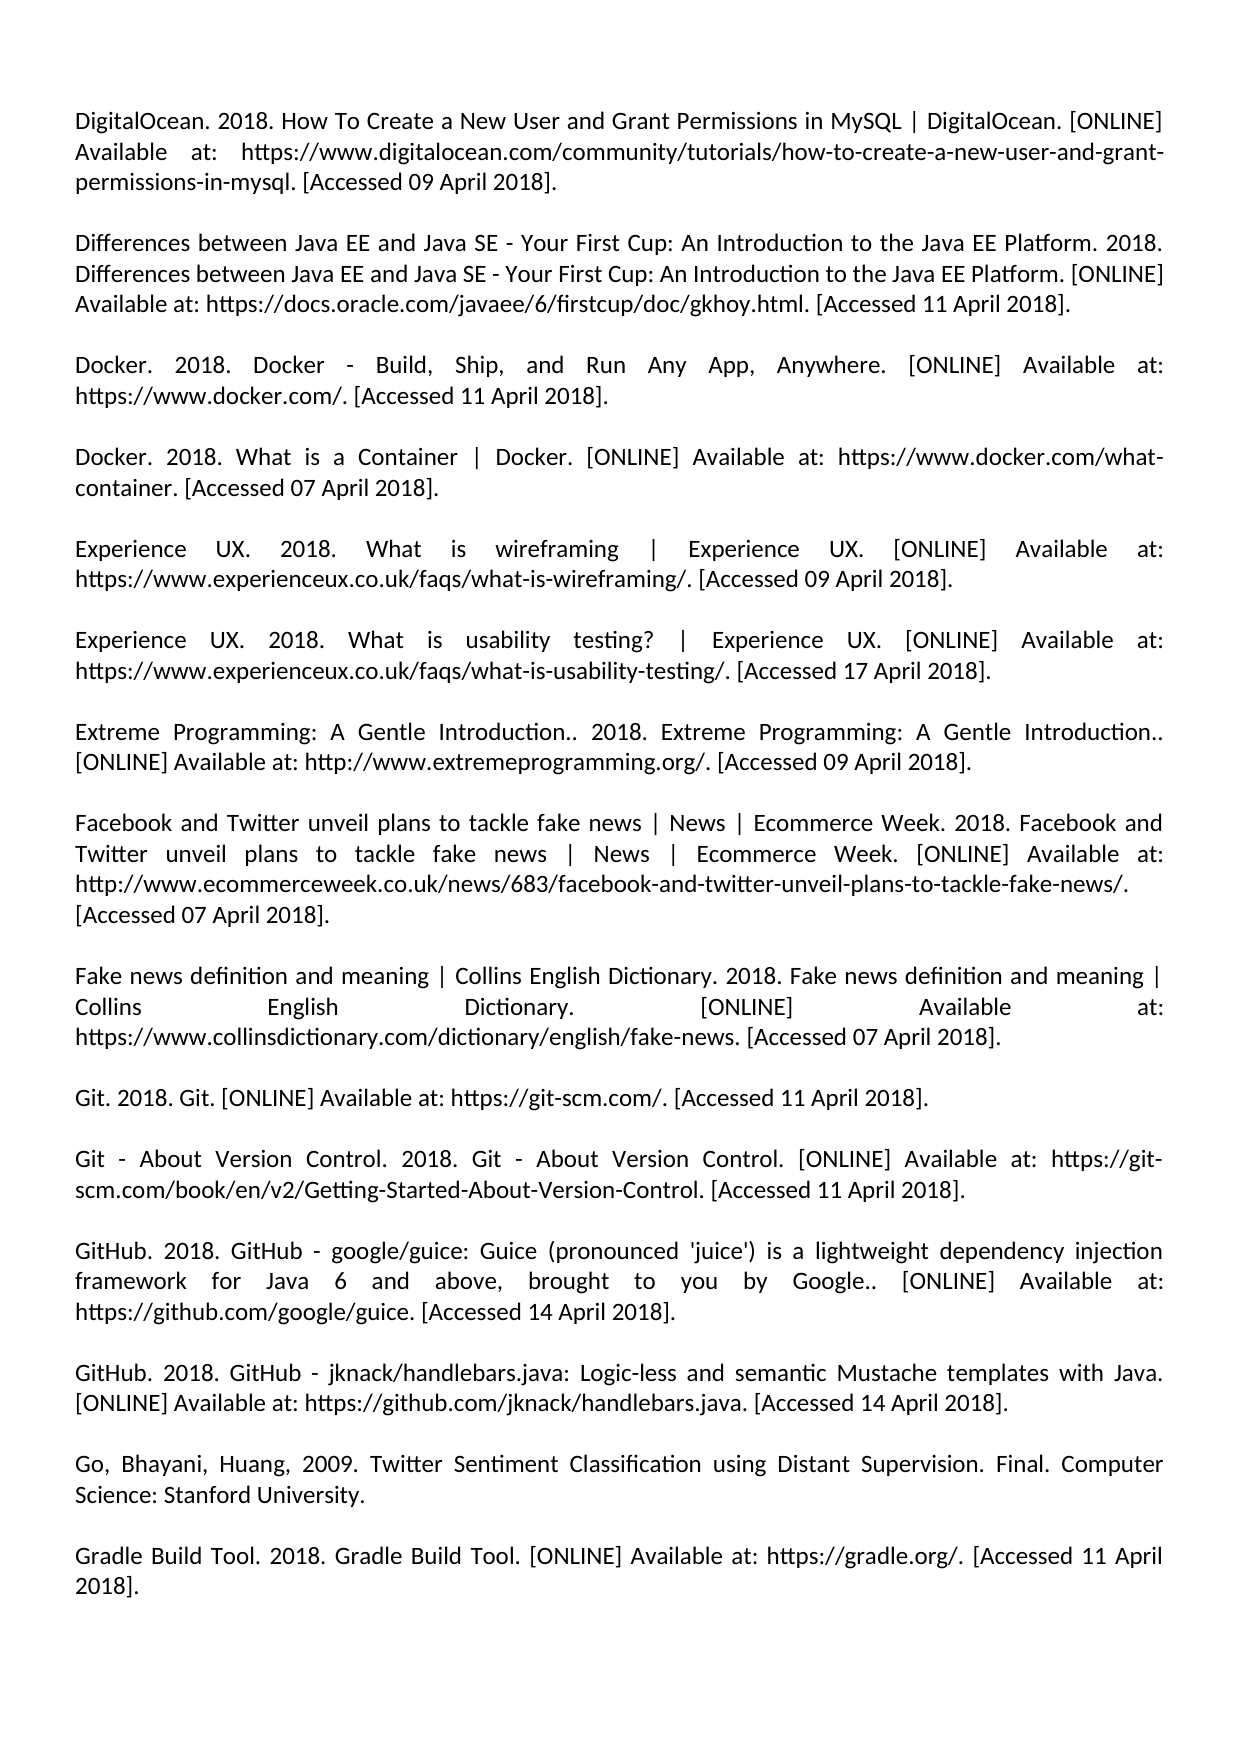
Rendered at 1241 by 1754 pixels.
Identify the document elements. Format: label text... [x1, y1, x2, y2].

text DigitalOcean. 2018. How To Create a New User and Grant Permissions in MySQL | DigitalOcean. [ONLINE] Available at: https://www.digitalocean.com/community/tutorials/how-to-create-a-new-user-and-grant-permissions-in-mysql. [Accessed 09 April 2018]. [75, 106, 1165, 197]
text Git - About Version Control. 2018. Git - About Version Control. [ONLINE] Available at: https://git-scm.com/book/en/v2/Getting-Started-About-Version-Control. [Accessed 11 April 2018]. [75, 1143, 1165, 1204]
text Extreme Programming: A Gentle Introduction.. 2018. Extreme Programming: A Gentle Introduction.. [ONLINE] Available at: http://www.extremeprogramming.org/. [Accessed 09 April 2018]. [75, 716, 1165, 777]
text Go, Bhayani, Huang, 2009. Twitter Sentiment Classification using Distant Supervision. Final. Computer Science: Stanford University. [75, 1448, 1165, 1509]
text Git. 2018. Git. [ONLINE] Available at: https://git-scm.com/. [Accessed 11 April 2018]. [75, 1082, 1165, 1113]
text Docker. 2018. What is a Container | Docker. [ONLINE] Available at: https://www.docker.com/what-container. [Accessed 07 April 2018]. [75, 441, 1165, 502]
text Experience UX. 2018. What is wireframing | Experience UX. [ONLINE] Available at: https://www.experienceux.co.uk/faqs/what-is-wireframing/. [Accessed 09 April 2018]. [75, 533, 1165, 594]
text GitHub. 2018. GitHub - google/guice: Guice (pronounced 'juice') is a lightweight dependency injection framework for Java 6 and above, brought to you by Google.. [ONLINE] Available at: https://github.com/google/guice. [Accessed 14 April 2018]. [75, 1235, 1165, 1326]
text Experience UX. 2018. What is usability testing? | Experience UX. [ONLINE] Available at: https://www.experienceux.co.uk/faqs/what-is-usability-testing/. [Accessed 17 April 2018]. [75, 624, 1165, 685]
text Docker. 2018. Docker - Build, Ship, and Run Any App, Anywhere. [ONLINE] Available at: https://www.docker.com/. [Accessed 11 April 2018]. [75, 350, 1165, 411]
text Differences between Java EE and Java SE - Your First Cup: An Introduction to the Java EE Platform. 2018. Differences between Java EE and Java SE - Your First Cup: An Introduction to the Java EE Platform. [ONLINE] Available at: https://docs.oracle.com/javaee/6/firstcup/doc/gkhoy.html. [Accessed 11 April 2018]. [75, 228, 1165, 319]
text Gradle Build Tool. 2018. Gradle Build Tool. [ONLINE] Available at: https://gradle.org/. [Accessed 11 April 2018]. [75, 1540, 1165, 1601]
text GitHub. 2018. GitHub - jknack/handlebars.java: Logic-less and semantic Mustache templates with Java. [ONLINE] Available at: https://github.com/jknack/handlebars.java. [Accessed 14 April 2018]. [75, 1357, 1165, 1418]
text Fake news definition and meaning | Collins English Dictionary. 2018. Fake news definition and meaning | Collins English Dictionary. [ONLINE] Available at: https://www.collinsdictionary.com/dictionary/english/fake-news. [Accessed 07 April 2018]. [75, 960, 1165, 1052]
text Facebook and Twitter unveil plans to tackle fake news | News | Ecommerce Week. 2018. Facebook and Twitter unveil plans to tackle fake news | News | Ecommerce Week. [ONLINE] Available at: http://www.ecommerceweek.co.uk/news/683/facebook-and-twitter-unveil-plans-to-tackle-fake-news/. [Accessed 07 April 2018]. [75, 807, 1165, 929]
